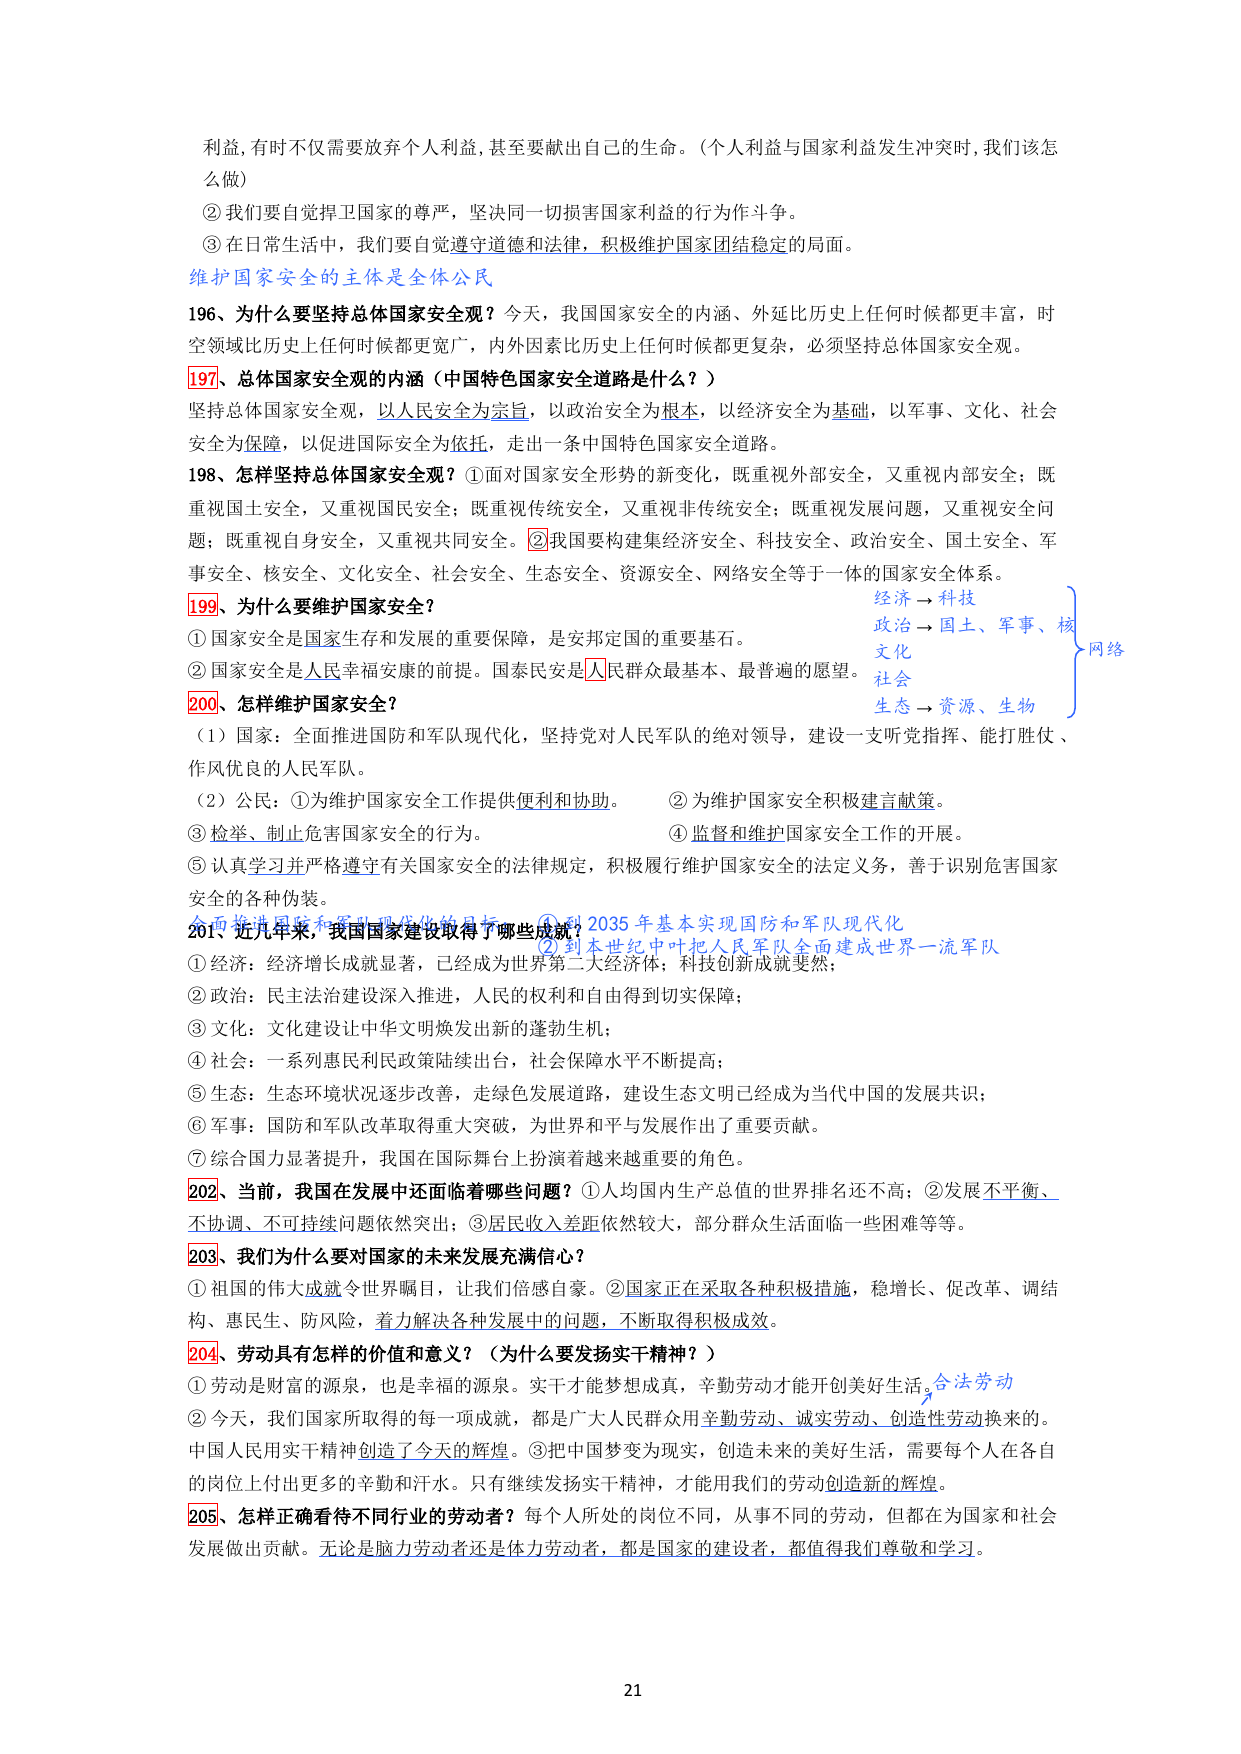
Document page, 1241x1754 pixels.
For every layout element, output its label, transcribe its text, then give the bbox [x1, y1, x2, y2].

text ②国家安全是人民幸福安康的前提。国泰民安是人民群众最基本、最普遍的愿望。 [187, 653, 1059, 686]
text ⑤认真学习并严格遵守有关国家安全的法律规定，积极履行维护国家安全的法定义务，善于识别危害国家安全的各种伪装。 [187, 848, 1059, 913]
text 204、劳动具有怎样的价值和意义？（为什么要发扬实干精神？） [187, 1336, 1059, 1368]
text ①劳动是财富的源泉，也是幸福的源泉。实干才能梦想成真，辛勤劳动才能开创美好生活。 [187, 1368, 1059, 1401]
text ②政治：民主法治建设深入推进，人民的权利和自由得到切实保障； [187, 978, 1059, 1011]
text ①经济：经济增长成就显著，已经成为世界第二大经济体；科技创新成就斐然； [187, 946, 1059, 978]
text ③在日常生活中，我们要自觉遵守道德和法律，积极维护国家团结稳定的局面。 [202, 227, 1059, 260]
text 203、我们为什么要对国家的未来发展充满信心？ [187, 1238, 1059, 1271]
text 198、怎样坚持总体国家安全观？①面对国家安全形势的新变化，既重视外部安全，又重视内部安全；既重视国土安全，又重视国民安全；既重视传统安全，又重视非传统安全；既重视发展问题，又重视安全问题；既重视自身安全，又重视共同安全。②我国要构建集经济安全、科技安全、政治安全、国土安全、军事安全、核安全、文化安全、社会安全、生态安全、资源安全、网络安全等于一体的国家安全体系。 [187, 458, 1059, 588]
text ⑦综合国力显著提升，我国在国际舞台上扮演着越来越重要的角色。 [187, 1141, 1059, 1173]
text 202、当前，我国在发展中还面临着哪些问题？①人均国内生产总值的世界排名还不高；②发展不平衡、不协调、不可持续问题依然突出；③居民收入差距依然较大，部分群众生活面临一些困难等等。 [187, 1173, 1059, 1238]
text ⑤生态：生态环境状况逐步改善，走绿色发展道路，建设生态文明已经成为当代中国的发展共识； [187, 1076, 1059, 1108]
text （1）国家：全面推进国防和军队现代化，坚持党对人民军队的绝对领导，建设一支听党指挥、能打胜仗、作风优良的人民军队。 [187, 718, 1059, 783]
text （2）公民：①为维护国家安全工作提供便利和协助。 ②为维护国家安全积极建言献策。 [187, 783, 1059, 816]
text ④社会：一系列惠民利民政策陆续出台，社会保障水平不断提高； [187, 1043, 1059, 1076]
text ②我们要自觉捍卫国家的尊严，坚决同一切损害国家利益的行为作斗争。 [202, 195, 1059, 227]
text 201、近几年来，我国国家建设取得了哪些成就？ [187, 913, 1059, 946]
text 196、为什么要坚持总体国家安全观？今天，我国国家安全的内涵、外延比历史上任何时候都更丰富，时空领域比历史上任何时候都更宽广，内外因素比历史上任何时候都更复杂，必须坚持总体国家安全观。 [187, 296, 1059, 361]
text 200、怎样维护国家安全？ [187, 686, 1059, 718]
text ⑥军事：国防和军队改革取得重大突破，为世界和平与发展作出了重要贡献。 [187, 1108, 1059, 1141]
text 205、怎样正确看待不同行业的劳动者？每个人所处的岗位不同，从事不同的劳动，但都在为国家和社会发展做出贡献。无论是脑力劳动者还是体力劳动者，都是国家的建设者，都值得我们尊敬和学习。 [187, 1498, 1059, 1563]
text ①祖国的伟大成就令世界瞩目，让我们倍感自豪。②国家正在采取各种积极措施，稳增长、促改革、调结构、惠民生、防风险，着力解决各种发展中的问题，不断取得积极成效。 [187, 1271, 1059, 1336]
text 维护国家安全的主体是全体公民 [187, 260, 1078, 292]
text 199、为什么要维护国家安全？ [187, 588, 1059, 621]
text ②今天，我们国家所取得的每一项成就，都是广大人民群众用辛勤劳动、诚实劳动、创造性劳动换来的。中国人民用实干精神创造了今天的辉煌。③把中国梦变为现实，创造未来的美好生活，需要每个人在各自的岗位上付出更多的辛勤和汗水。只有继续发扬实干精神，才能用我们的劳动创造新的辉煌。 [187, 1401, 1059, 1498]
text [202, 130, 1059, 195]
text 坚持总体国家安全观，以人民安全为宗旨，以政治安全为根本，以经济安全为基础，以军事、文化、社会安全为保障，以促进国际安全为依托，走出一条中国特色国家安全道路。 [187, 393, 1059, 458]
text ③文化：文化建设让中华文明焕发出新的蓬勃生机； [187, 1011, 1059, 1043]
text 197、总体国家安全观的内涵（中国特色国家安全道路是什么？） [187, 361, 1059, 393]
text ③检举、制止危害国家安全的行为。 ④监督和维护国家安全工作的开展。 [187, 816, 1059, 848]
text ①国家安全是国家生存和发展的重要保障，是安邦定国的重要基石。 [187, 621, 1059, 653]
